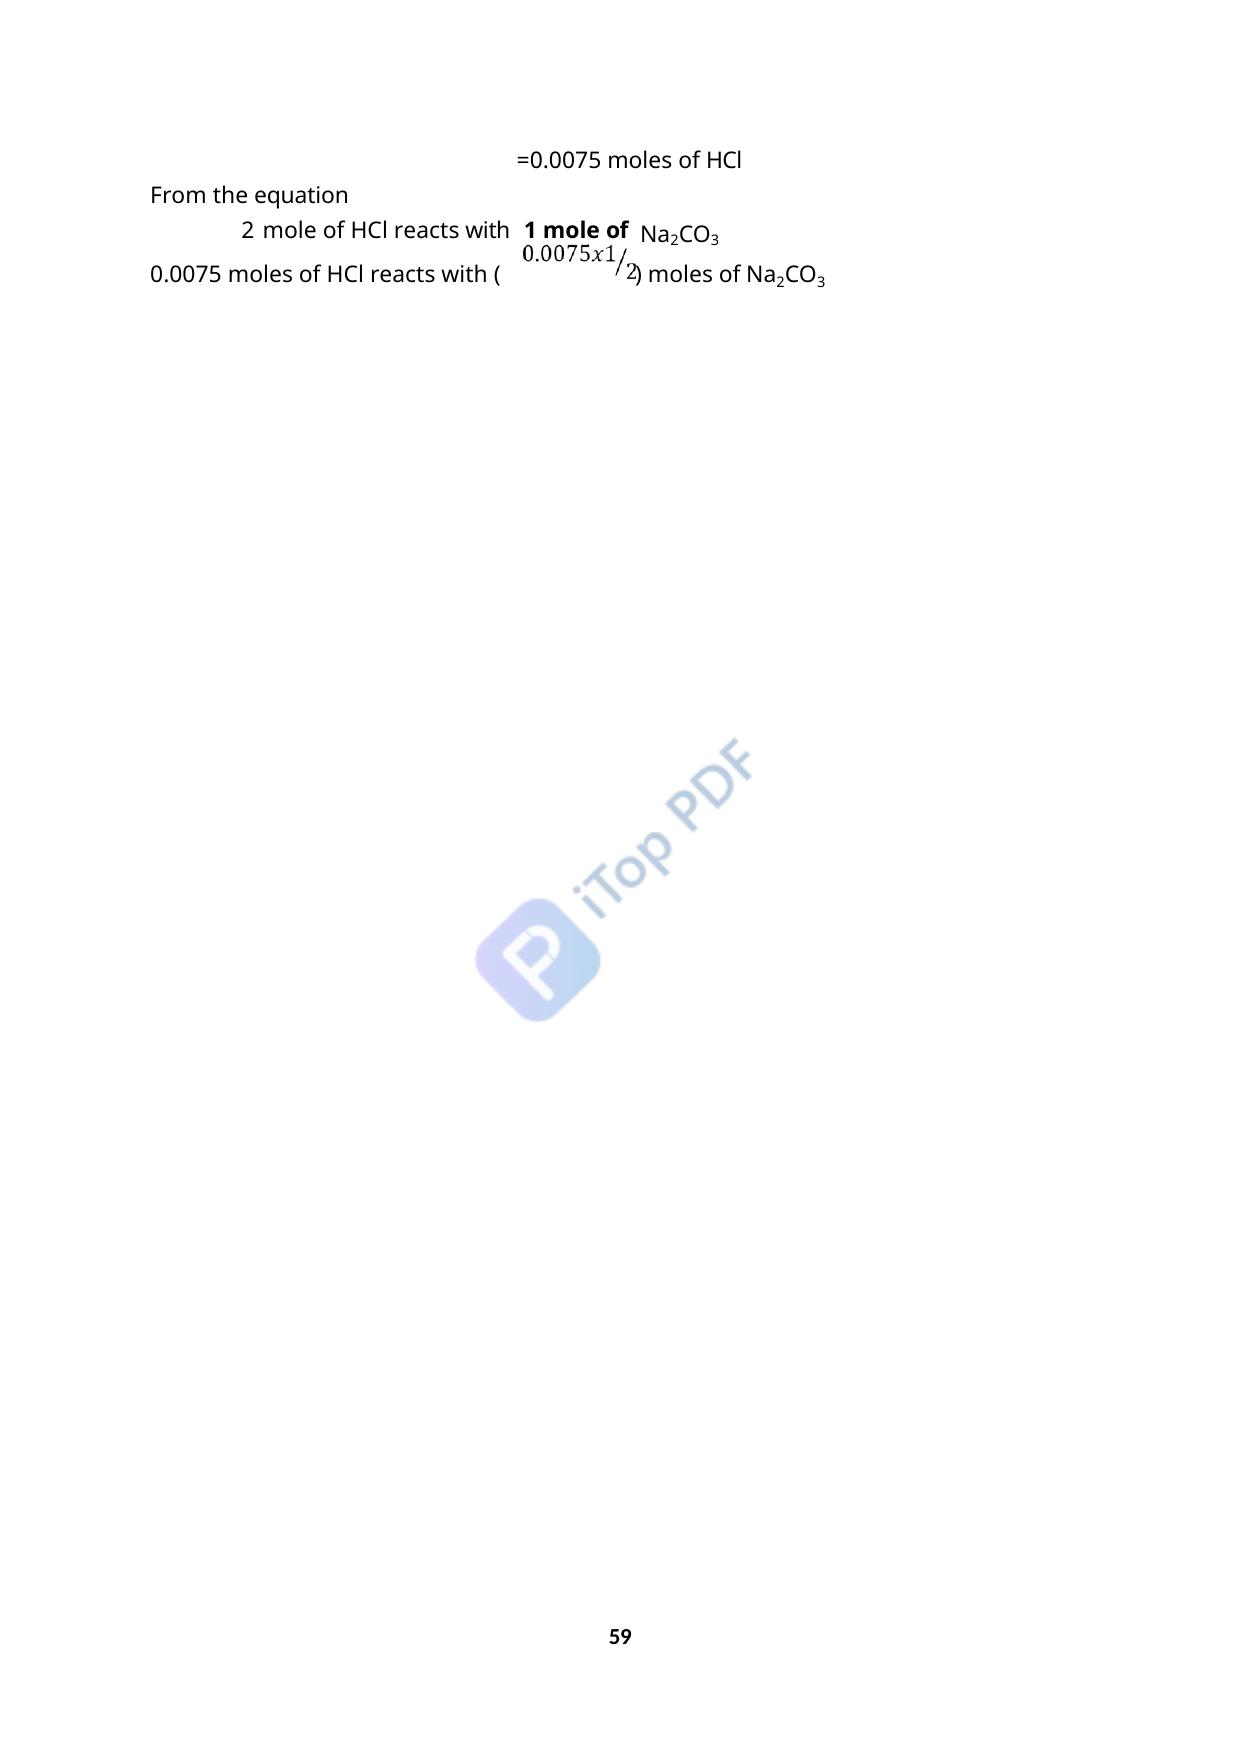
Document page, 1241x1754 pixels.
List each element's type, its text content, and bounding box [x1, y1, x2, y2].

picture [523, 244, 636, 258]
text =0.0075 moles of HCl [516, 144, 1240, 175]
text From the equation [150, 179, 527, 210]
list mole of HCl reacts with [241, 214, 527, 245]
picture [465, 722, 776, 1033]
text 0.0075 moles of HCl reacts with ( ) moles of Na2CO3 [150, 258, 1240, 294]
text Na2CO3 [640, 218, 1240, 252]
